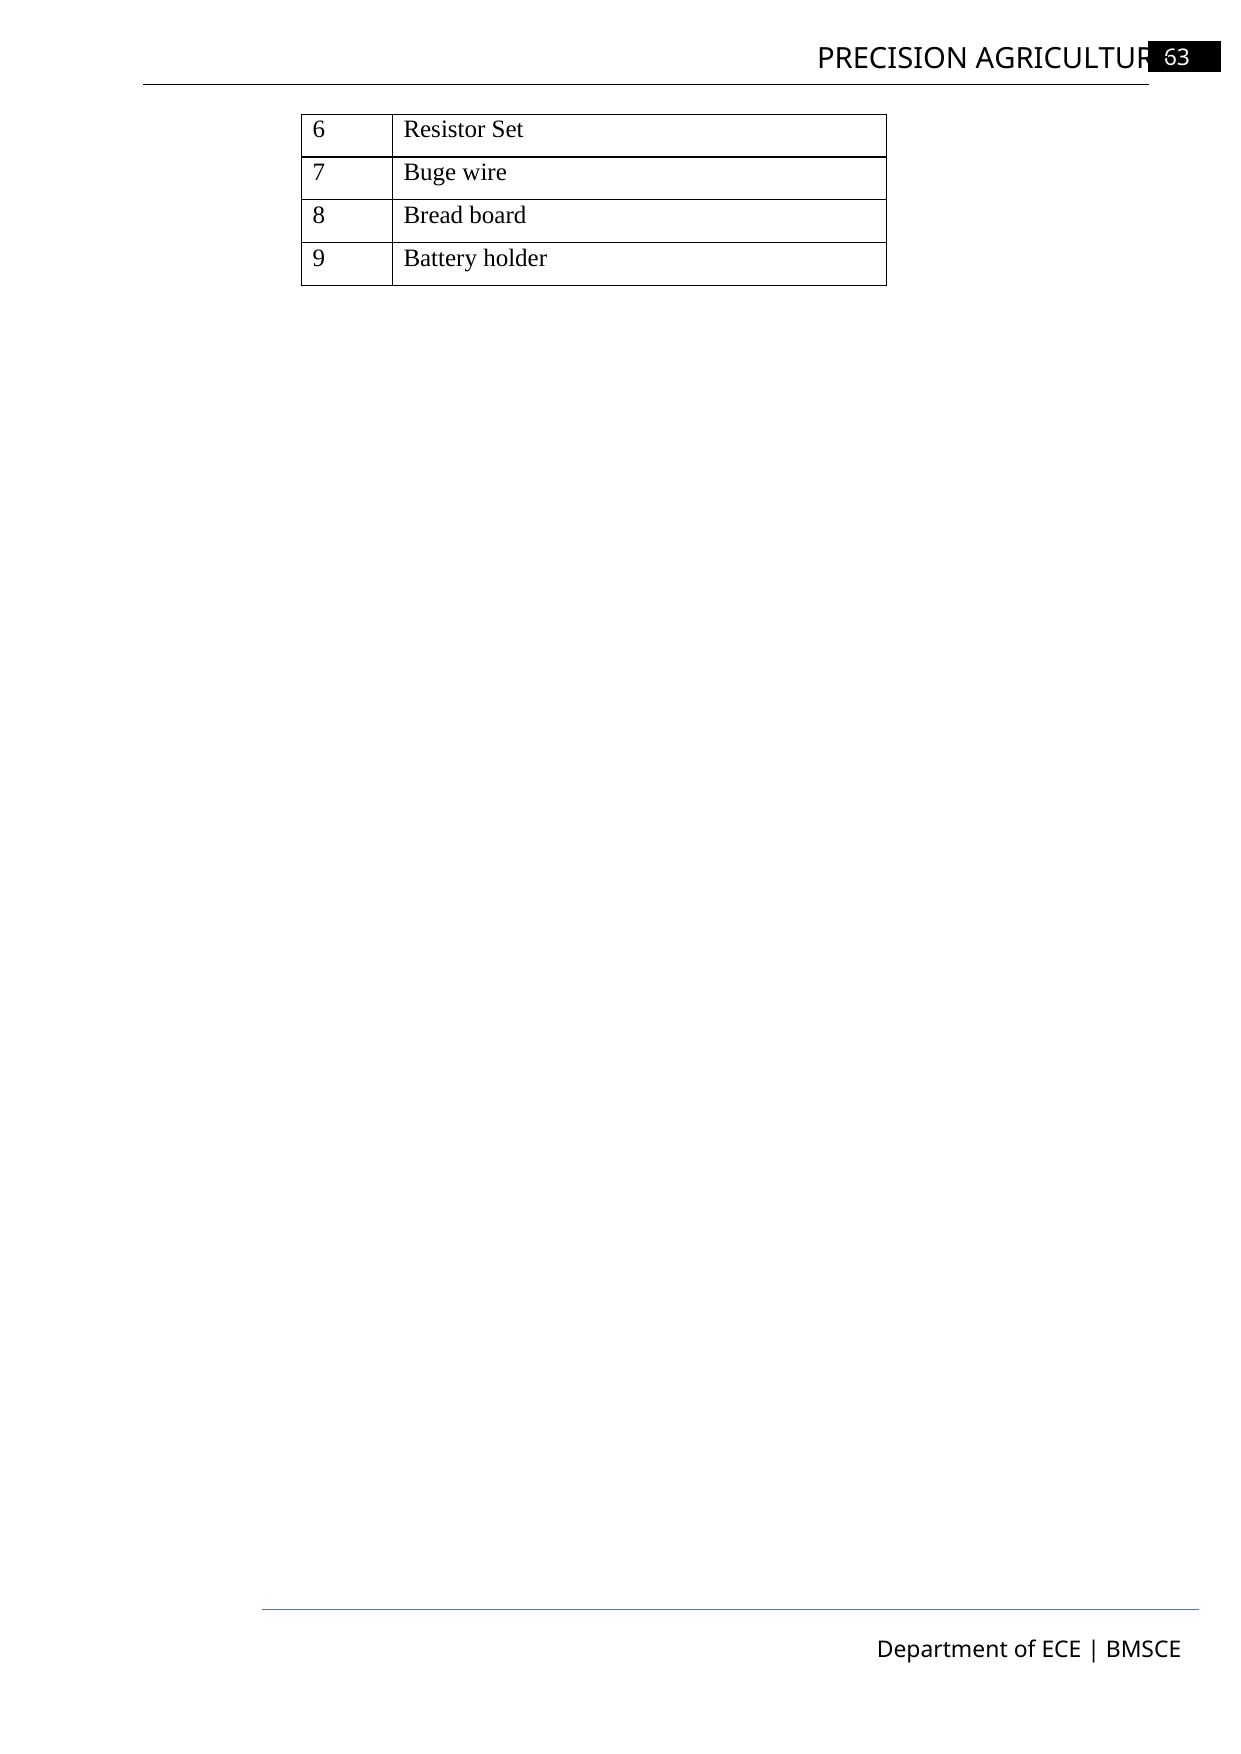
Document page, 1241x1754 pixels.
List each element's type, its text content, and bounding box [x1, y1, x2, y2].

table_cell Battery holder [393, 243, 886, 285]
table_cell 8 [302, 200, 392, 242]
table_cell 7 [302, 158, 392, 199]
table_cell 6 [302, 115, 392, 156]
table_cell Buge wire [393, 158, 886, 199]
table_cell 9 [302, 243, 392, 285]
table_cell Bread board [393, 200, 886, 242]
table_cell Resistor Set [393, 115, 886, 156]
